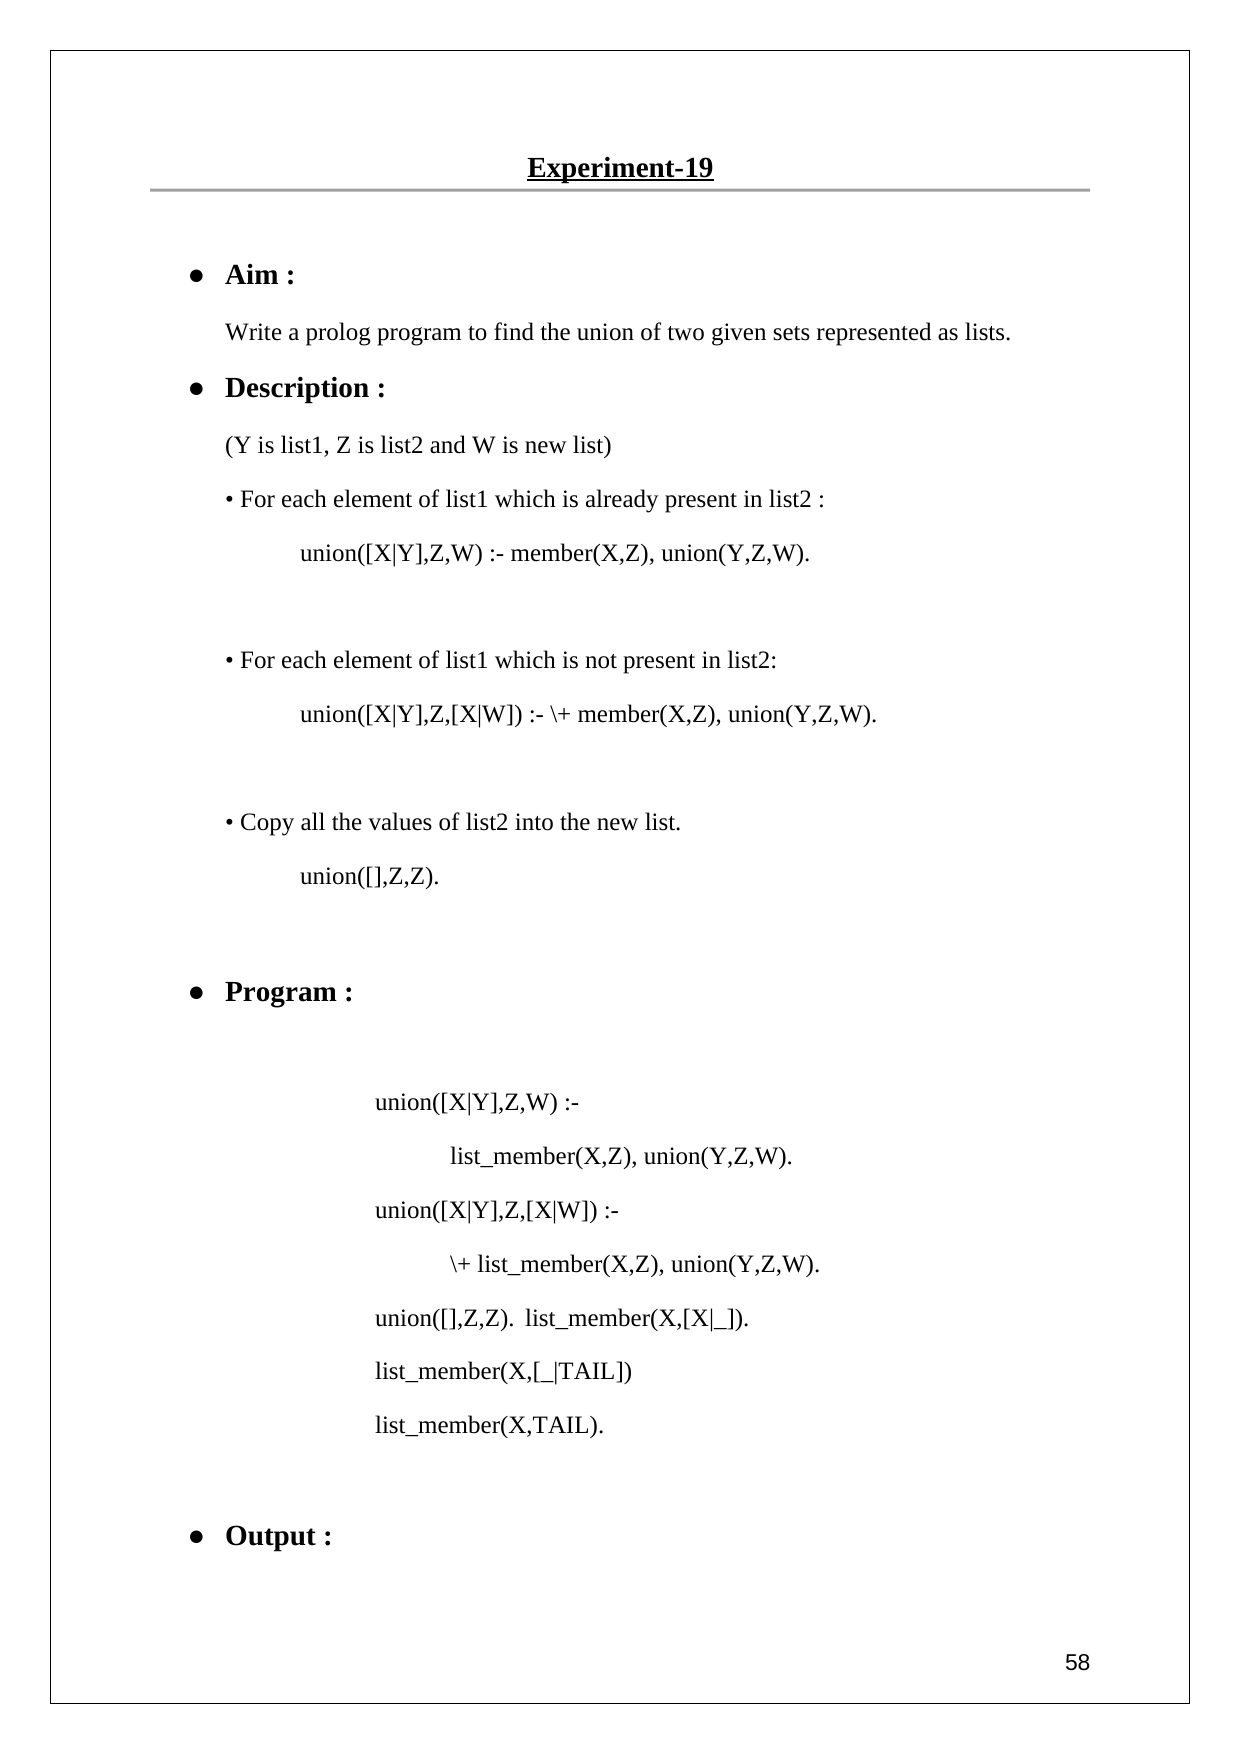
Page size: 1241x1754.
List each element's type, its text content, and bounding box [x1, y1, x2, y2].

text • Copy all the values of list2 into the new list. [225, 807, 1090, 836]
list Description : [187, 371, 1090, 404]
text union([X|Y],Z,W) :- member(X,Z), union(Y,Z,W). [225, 538, 1090, 566]
text Write a prolog program to find the union of two given sets represented as lists. [225, 317, 1090, 345]
text union([X|Y],Z,[X|W]) :- \+ member(X,Z), union(Y,Z,W). [225, 699, 1090, 728]
text list_member(X,[_|TAIL]) [375, 1356, 1090, 1385]
text • For each element of list1 which is not present in list2: [225, 645, 1090, 674]
text union([X|Y],Z,W) :- [375, 1087, 1090, 1116]
list Aim : [187, 257, 1090, 291]
text \+ list_member(X,Z), union(Y,Z,W). [375, 1249, 1090, 1277]
text union([],Z,Z). [225, 861, 1090, 889]
text • For each element of list1 which is already present in list2 : [225, 484, 1090, 512]
text Experiment-19 [150, 150, 1090, 183]
text union([],Z,Z). list_member(X,[X|_]). [375, 1303, 1090, 1331]
text list_member(X,Z), union(Y,Z,W). [375, 1141, 1090, 1170]
text (Y is list1, Z is list2 and W is new list) [225, 430, 1090, 459]
list Program : [187, 974, 1090, 1007]
text union([X|Y],Z,[X|W]) :- [375, 1195, 1090, 1224]
list Output : [187, 1518, 1090, 1552]
text list_member(X,TAIL). [375, 1410, 1090, 1439]
